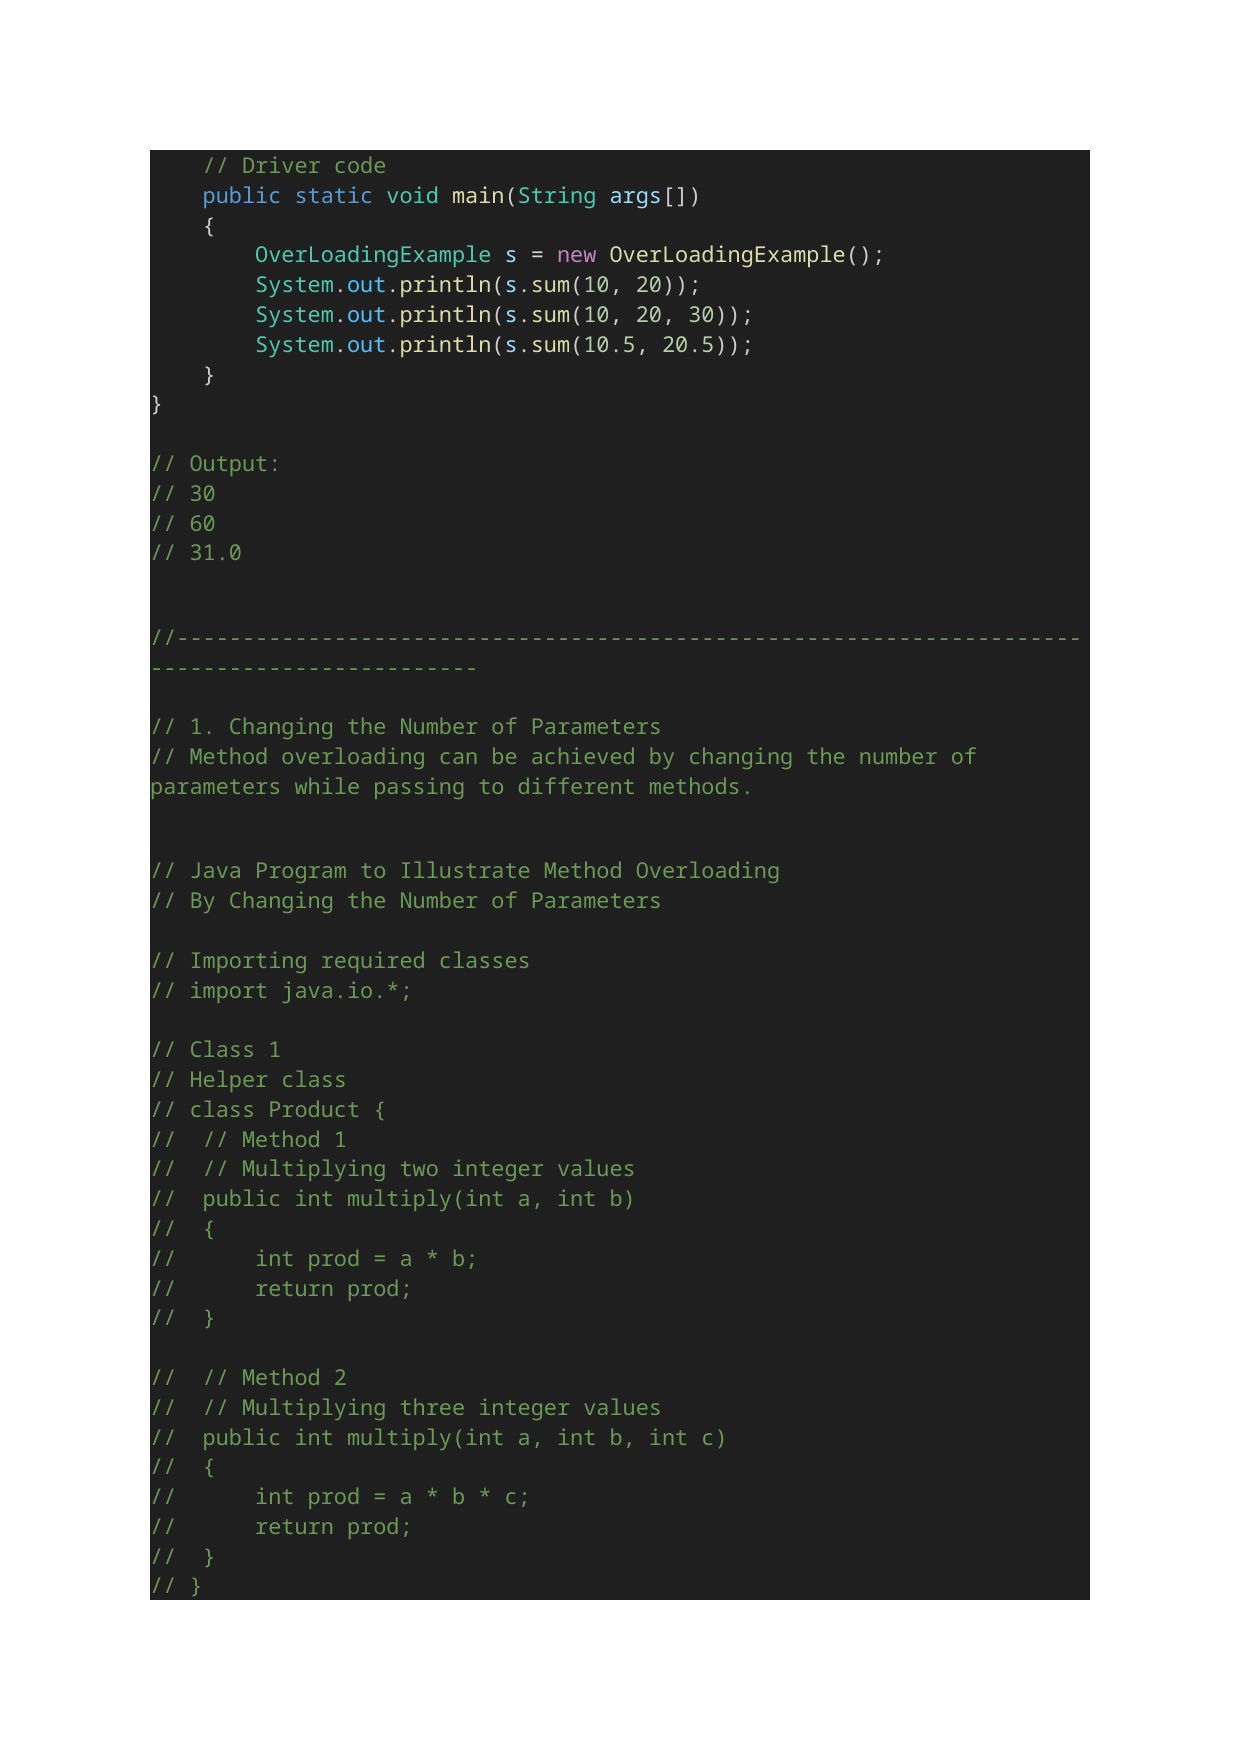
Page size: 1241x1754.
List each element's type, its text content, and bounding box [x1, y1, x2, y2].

text // import java.io.*; [150, 974, 1090, 1004]
text // 31.0 [150, 537, 1090, 567]
text // 1. Changing the Number of Parameters [150, 711, 1090, 741]
text // Output: [150, 448, 1090, 478]
text System.out.println(s.sum(10, 20, 30)); [150, 299, 1090, 329]
text // // Method 2 [150, 1362, 1090, 1392]
text // int prod = a * b; [150, 1243, 1090, 1272]
text // // Multiplying two integer values [150, 1153, 1090, 1183]
text // Driver code [150, 150, 1090, 180]
text // { [150, 1451, 1090, 1481]
text // Importing required classes [150, 945, 1090, 974]
text // } [150, 1302, 1090, 1332]
text OverLoadingExample s = new OverLoadingExample(); [150, 239, 1090, 269]
text // } [150, 1570, 1090, 1600]
text // // Multiplying three integer values [150, 1392, 1090, 1421]
text // Class 1 [150, 1034, 1090, 1064]
text // return prod; [150, 1511, 1090, 1541]
text // 30 [150, 478, 1090, 507]
text // public int multiply(int a, int b, int c) [150, 1421, 1090, 1451]
text // return prod; [150, 1272, 1090, 1302]
text // public int multiply(int a, int b) [150, 1183, 1090, 1213]
text // // Method 1 [150, 1123, 1090, 1153]
text // By Changing the Number of Parameters [150, 885, 1090, 915]
text //---------------------------------------------------------------------------------------------- [150, 622, 1090, 681]
text // int prod = a * b * c; [150, 1481, 1090, 1511]
text } [150, 388, 1090, 418]
text System.out.println(s.sum(10, 20)); [150, 269, 1090, 299]
text // class Product { [150, 1094, 1090, 1123]
text } [150, 358, 1090, 388]
text public static void main(String args[]) [150, 180, 1090, 209]
text // 60 [150, 507, 1090, 537]
text // Java Program to Illustrate Method Overloading [150, 855, 1090, 885]
text System.out.println(s.sum(10.5, 20.5)); [150, 329, 1090, 358]
text // Method overloading can be achieved by changing the number of parameters while passing to different methods. [150, 741, 1090, 801]
text // { [150, 1213, 1090, 1243]
text // } [150, 1541, 1090, 1570]
text { [150, 209, 1090, 239]
text // Helper class [150, 1064, 1090, 1094]
